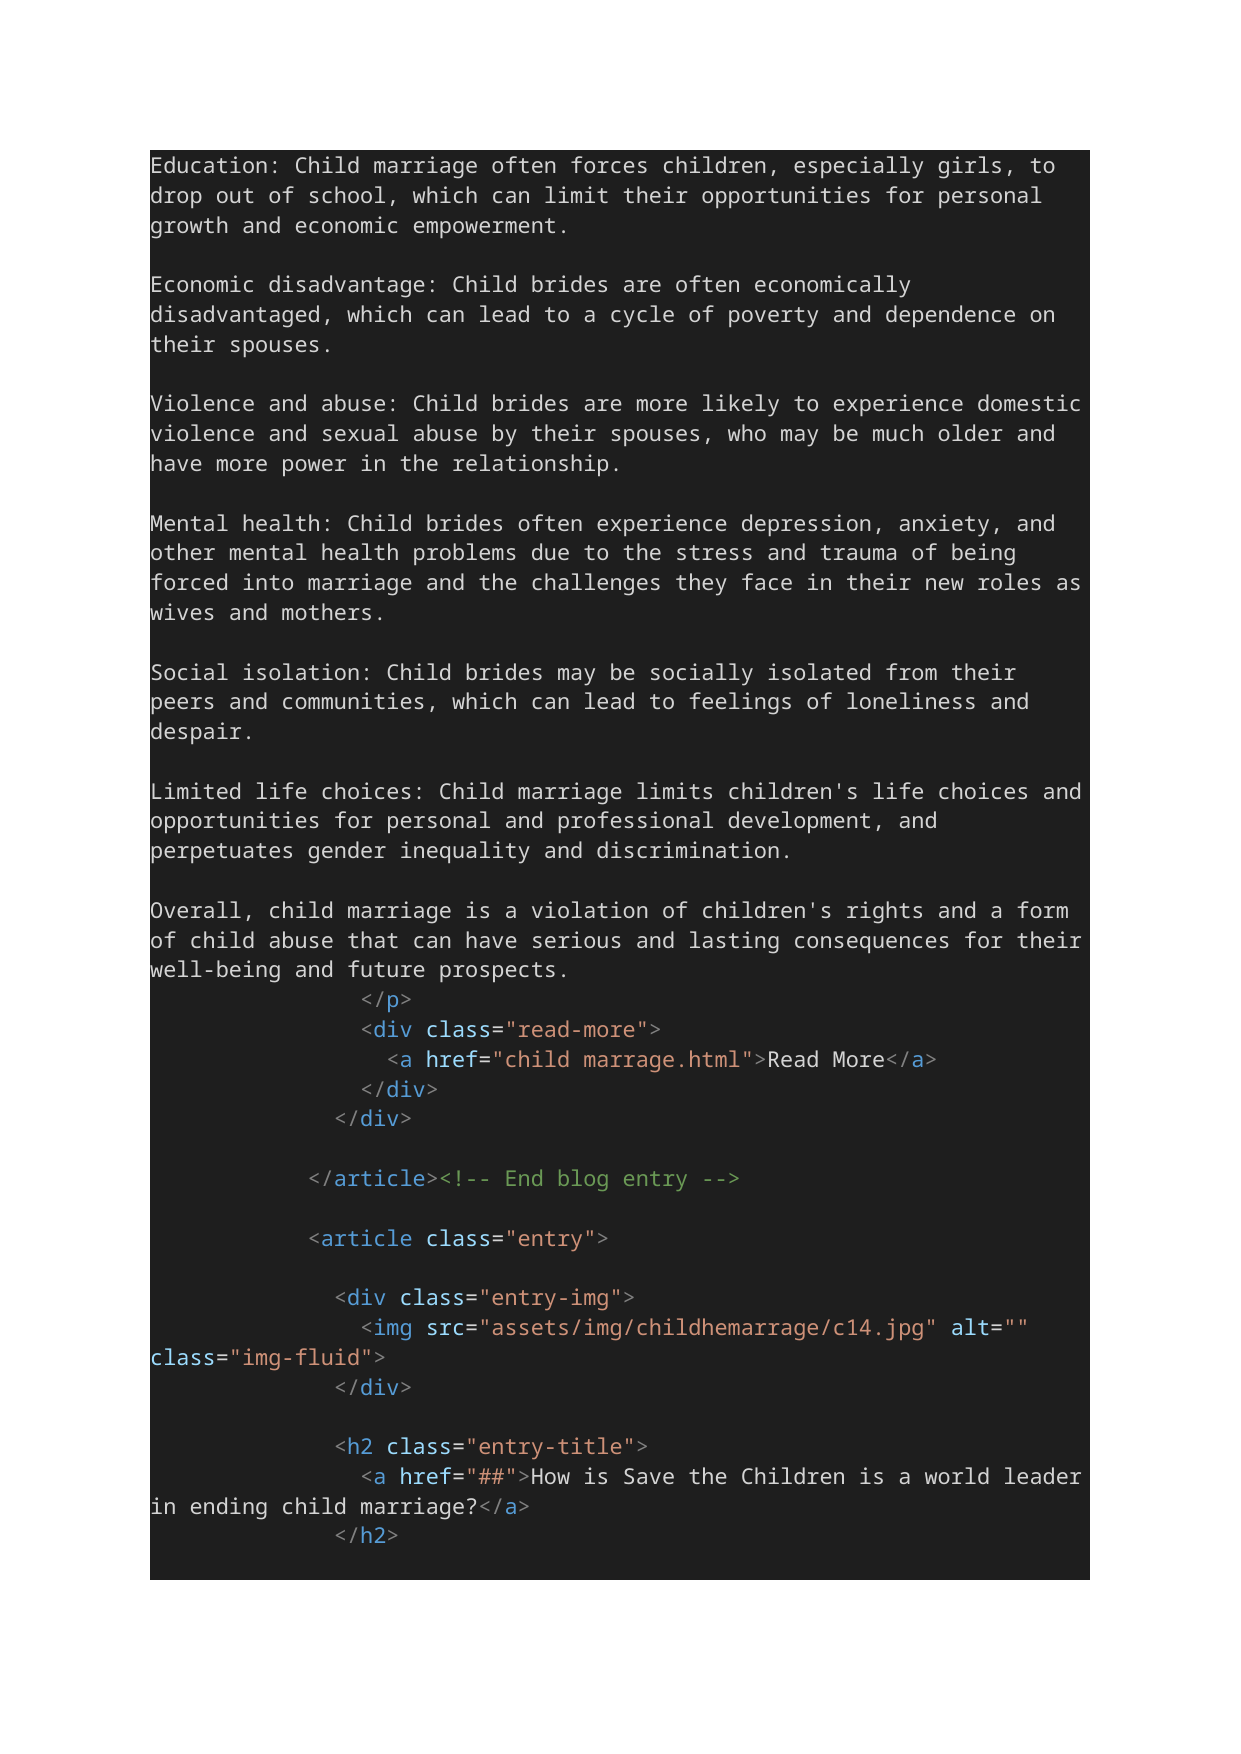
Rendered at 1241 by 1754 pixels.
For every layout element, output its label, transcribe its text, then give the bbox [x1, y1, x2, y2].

text Social isolation: Child brides may be socially isolated from their peers and communities, which can lead to feelings of loneliness and despair. [150, 656, 1090, 746]
text </div> [150, 1073, 1090, 1103]
text </article><!-- End blog entry --> [150, 1163, 1090, 1193]
text <article class="entry"> [150, 1222, 1090, 1252]
text Limited life choices: Child marriage limits children's life choices and opportunities for personal and professional development, and perpetuates gender inequality and discrimination. [150, 776, 1090, 865]
text Violence and abuse: Child brides are more likely to experience domestic violence and sexual abuse by their spouses, who may be much older and have more power in the relationship. [150, 388, 1090, 478]
text <div class="read-more"> [150, 1014, 1090, 1044]
text </h2> [150, 1520, 1090, 1550]
text <div class="entry-img"> [150, 1282, 1090, 1312]
text </div> [150, 1371, 1090, 1401]
text <a href="child marrage.html">Read More</a> [150, 1044, 1090, 1073]
text Overall, child marriage is a violation of children's rights and a form of child abuse that can have serious and lasting consequences for their well-being and future prospects. [150, 895, 1090, 984]
text Education: Child marriage often forces children, especially girls, to drop out of school, which can limit their opportunities for personal growth and economic empowerment. [150, 150, 1090, 239]
text Economic disadvantage: Child brides are often economically disadvantaged, which can lead to a cycle of poverty and dependence on their spouses. [150, 269, 1090, 358]
text Mental health: Child brides often experience depression, anxiety, and other mental health problems due to the stress and trauma of being forced into marriage and the challenges they face in their new roles as wives and mothers. [150, 507, 1090, 627]
text </p> [150, 984, 1090, 1014]
text <a href="##">How is Save the Children is a world leader in ending child marriage?</a> [150, 1461, 1090, 1520]
text <h2 class="entry-title"> [150, 1431, 1090, 1461]
text <img src="assets/img/childhemarrage/c14.jpg" alt="" class="img-fluid"> [150, 1312, 1090, 1371]
text </div> [150, 1103, 1090, 1133]
